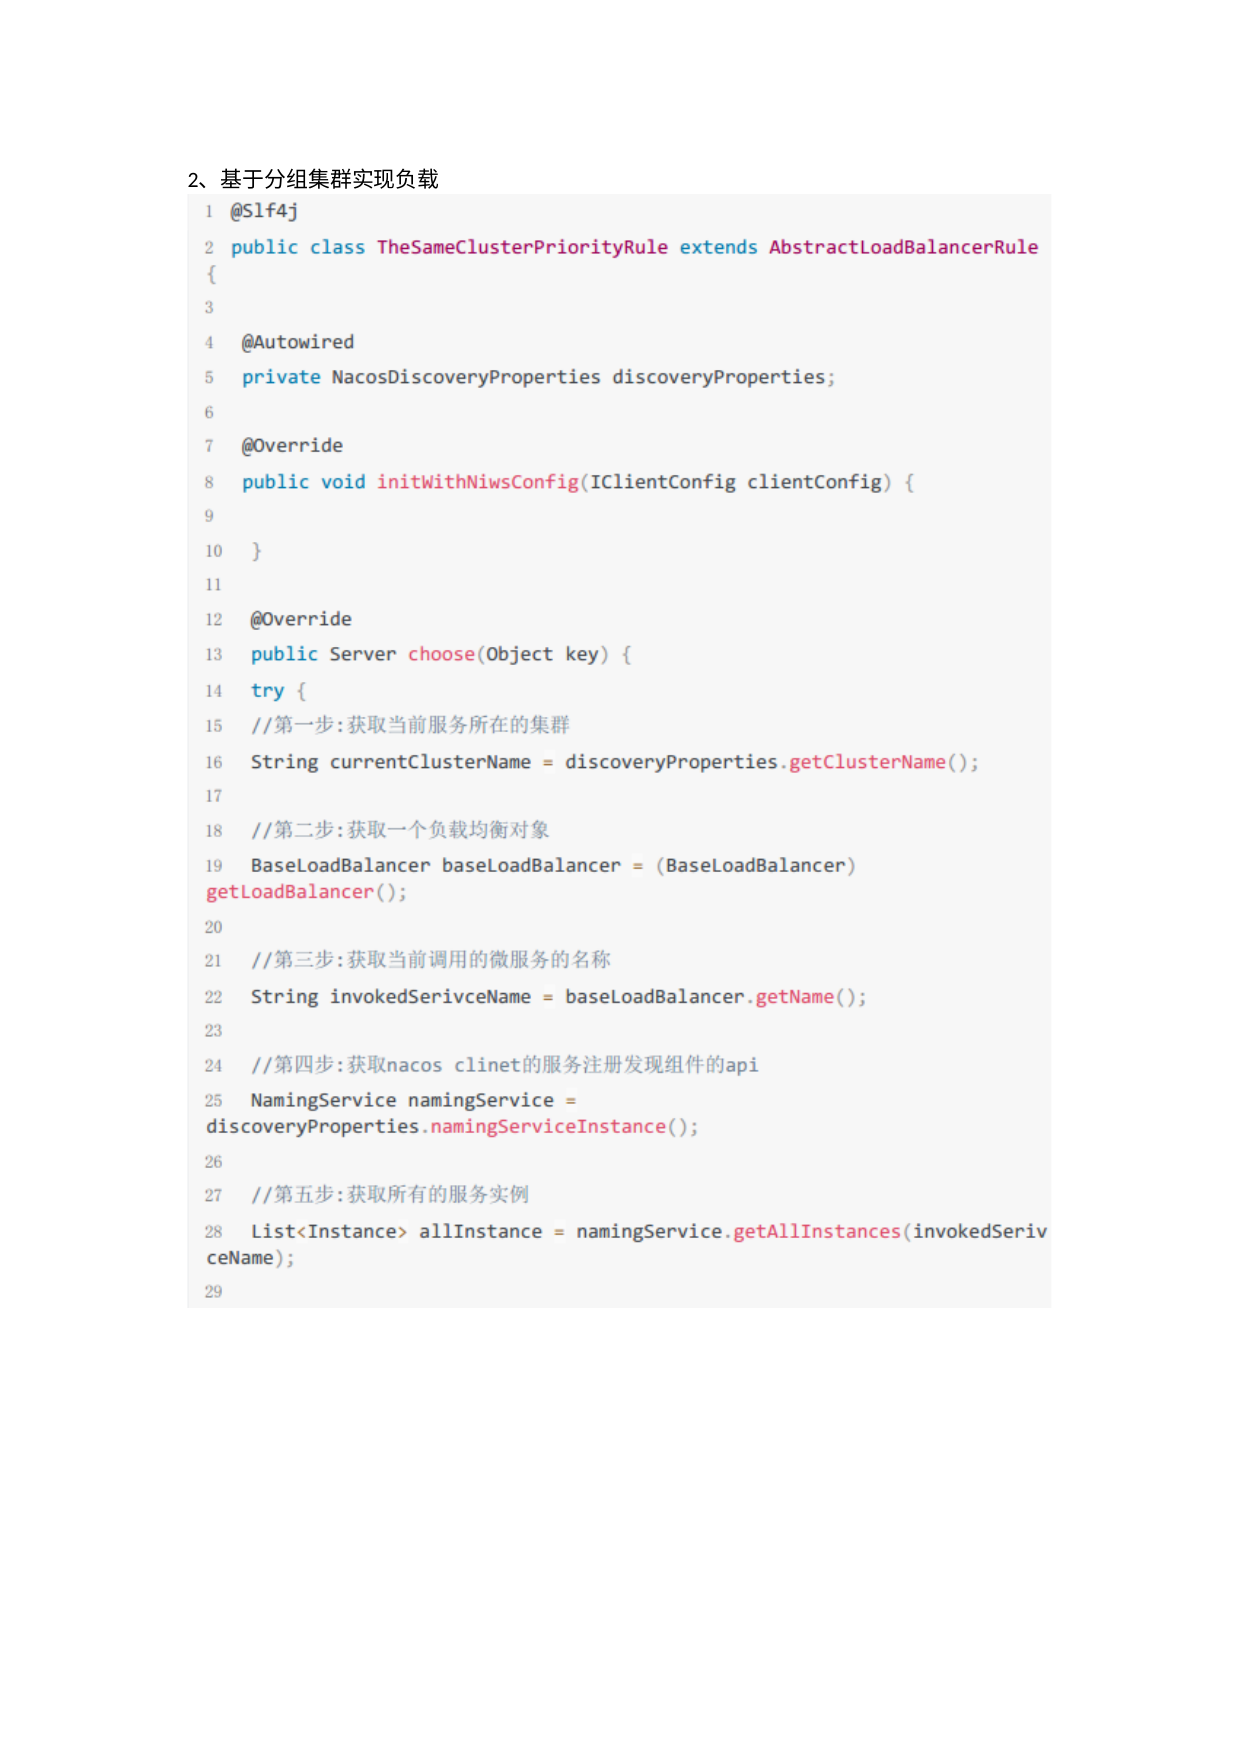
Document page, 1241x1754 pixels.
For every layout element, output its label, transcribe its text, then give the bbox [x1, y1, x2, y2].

text 2、基于分组集群实现负载 [187, 162, 1053, 194]
picture [187, 194, 1053, 1308]
